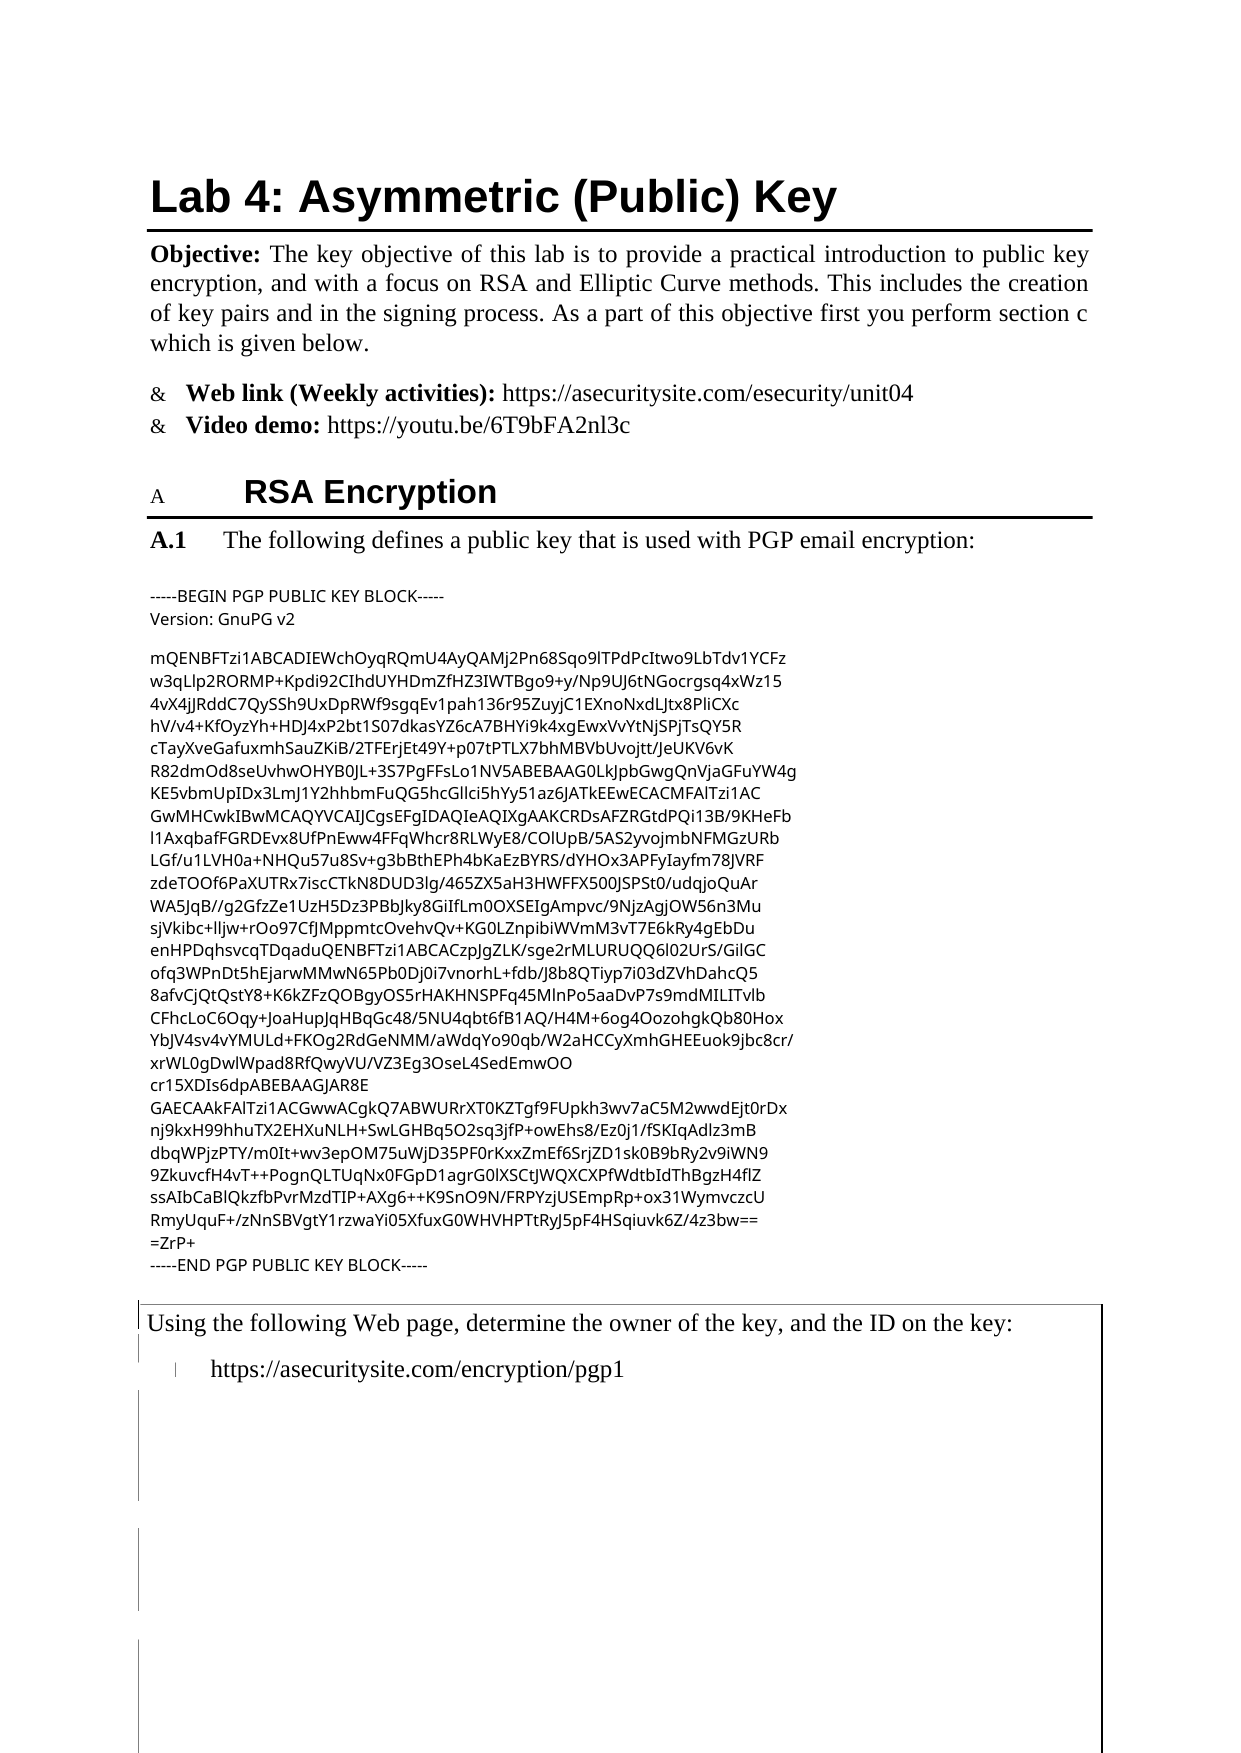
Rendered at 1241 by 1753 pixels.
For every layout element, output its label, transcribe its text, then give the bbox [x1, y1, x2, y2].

text ofq3WPnDt5hEjarwMMwN65Pb0Dj0i7vnorhL+fdb/J8b8QTiyp7i03dZVhDahcQ5 [150, 962, 1090, 984]
list RSA Encryption [150, 472, 1090, 510]
text 4vX4jJRddC7QySSh9UxDpRWf9sgqEv1pah136r95ZuyjC1EXnoNxdLJtx8PliCXc [150, 692, 1090, 714]
text ssAIbCaBlQkzfbPvrMzdTIP+AXg6++K9SnO9N/FRPYzjUSEmpRp+ox31WymvczcU [150, 1186, 1090, 1208]
text RmyUquF+/zNnSBVgtY1rzwaYi05XfuxG0WHVHPTtRyJ5pF4HSqiuvk6Z/4z3bw== [150, 1209, 1090, 1231]
list Web link (Weekly activities): https://asecuritysite.com/esecurity/unit04 [150, 378, 1090, 407]
picture [135, 1301, 1104, 1753]
text w3qLlp2RORMP+Kpdi92CIhdUYHDmZfHZ3IWTBgo9+y/Np9UJ6tNGocrgsq4xWz15 [150, 669, 1090, 692]
list https://asecuritysite.com/encryption/pgp1 [173, 1354, 1090, 1383]
text CFhcLoC6Oqy+JoaHupJqHBqGc48/5NU4qbt6fB1AQ/H4M+6og4OozohgkQb80Hox [150, 1006, 1090, 1029]
text KE5vbmUpIDx3LmJ1Y2hhbmFuQG5hcGllci5hYy51az6JATkEEwECACMFAlTzi1AC [150, 782, 1090, 804]
text R82dmOd8seUvhwOHYB0JL+3S7PgFFsLo1NV5ABEBAAG0LkJpbGwgQnVjaGFuYW4g [150, 759, 1090, 782]
text -----END PGP PUBLIC KEY BLOCK----- [150, 1253, 1090, 1276]
text dbqWPjzPTY/m0It+wv3epOM75uWjD35PF0rKxxZmEf6SrjZD1sk0B9bRy2v9iWN9 [150, 1141, 1090, 1164]
text enHPDqhsvcqTDqaduQENBFTzi1ABCACzpJgZLK/sge2rMLURUQQ6l02UrS/GilGC [150, 939, 1090, 962]
list Video demo: https://youtu.be/6T9bFA2nl3c [150, 410, 1090, 439]
text sjVkibc+lljw+rOo97CfJMppmtcOvehvQv+KG0LZnpibiWVmM3vT7E6kRy4gEbDu [150, 917, 1090, 939]
text l1AxqbafFGRDEvx8UfPnEww4FFqWhcr8RLWyE8/COlUpB/5AS2yvojmbNFMGzURb [150, 827, 1090, 849]
text 8afvCjQtQstY8+K6kZFzQOBgyOS5rHAKHNSPFq45MlnPo5aaDvP7s9mdMILITvlb [150, 984, 1090, 1006]
text Objective: The key objective of this lab is to provide a practical introduction to public key encryption, and with a focus on RSA and Elliptic Curve methods. This includes the creation of key pairs and in the signing process. As a part of this objective first you perform section c which is given below. [150, 239, 1090, 356]
text LGf/u1LVH0a+NHQu57u8Sv+g3bBthEPh4bKaEzBYRS/dYHOx3APFyIayfm78JVRF [150, 849, 1090, 871]
text GwMHCwkIBwMCAQYVCAIJCgsEFgIDAQIeAQIXgAAKCRDsAFZRGtdPQi13B/9KHeFb [150, 804, 1090, 827]
text Using the following Web page, determine the owner of the key, and the ID on the key: [135, 1297, 1090, 1337]
text =ZrP+ [150, 1231, 1090, 1253]
picture [135, 1297, 141, 1331]
text zdeTOOf6PaXUTRx7iscCTkN8DUD3lg/465ZX5aH3HWFFX500JSPSt0/udqjoQuAr [150, 872, 1090, 894]
text 9ZkuvcfH4vT++PognQLTUqNx0FGpD1agrG0lXSCtJWQXCXPfWdtbIdThBgzH4flZ [150, 1164, 1090, 1186]
text WA5JqB//g2GfzZe1UzH5Dz3PBbJky8GiIfLm0OXSEIgAmpvc/9NjzAgjOW56n3Mu [150, 894, 1090, 917]
text A.1 The following defines a public key that is used with PGP email encryption: [150, 526, 1090, 554]
text nj9kxH99hhuTX2EHXuNLH+SwLGHBq5O2sq3jfP+owEhs8/Ez0j1/fSKIqAdlz3mB [150, 1119, 1090, 1141]
text -----BEGIN PGP PUBLIC KEY BLOCK----- [150, 584, 1090, 607]
text Lab 4: Asymmetric (Public) Key [150, 170, 1090, 222]
text xrWL0gDwlWpad8RfQwyVU/VZ3Eg3OseL4SedEmwOO [150, 1051, 1090, 1073]
text GAECAAkFAlTzi1ACGwwACgkQ7ABWURrXT0KZTgf9FUpkh3wv7aC5M2wwdEjt0rDx [150, 1097, 1090, 1119]
text hV/v4+KfOyzYh+HDJ4xP2bt1S07dkasYZ6cA7BHYi9k4xgEwxVvYtNjSPjTsQY5R [150, 714, 1090, 737]
text Version: GnuPG v2 [150, 607, 1090, 630]
text mQENBFTzi1ABCADIEWchOyqRQmU4AyQAMj2Pn68Sqo9lTPdPcItwo9LbTdv1YCFz [150, 646, 1090, 669]
text cr15XDIs6dpABEBAAGJAR8E [150, 1074, 1090, 1097]
text YbJV4sv4vYMULd+FKOg2RdGeNMM/aWdqYo90qb/W2aHCCyXmhGHEEuok9jbc8cr/ [150, 1029, 1090, 1051]
text cTayXveGafuxmhSauZKiB/2TFErjEt49Y+p07tPTLX7bhMBVbUvojtt/JeUKV6vK [150, 737, 1090, 759]
